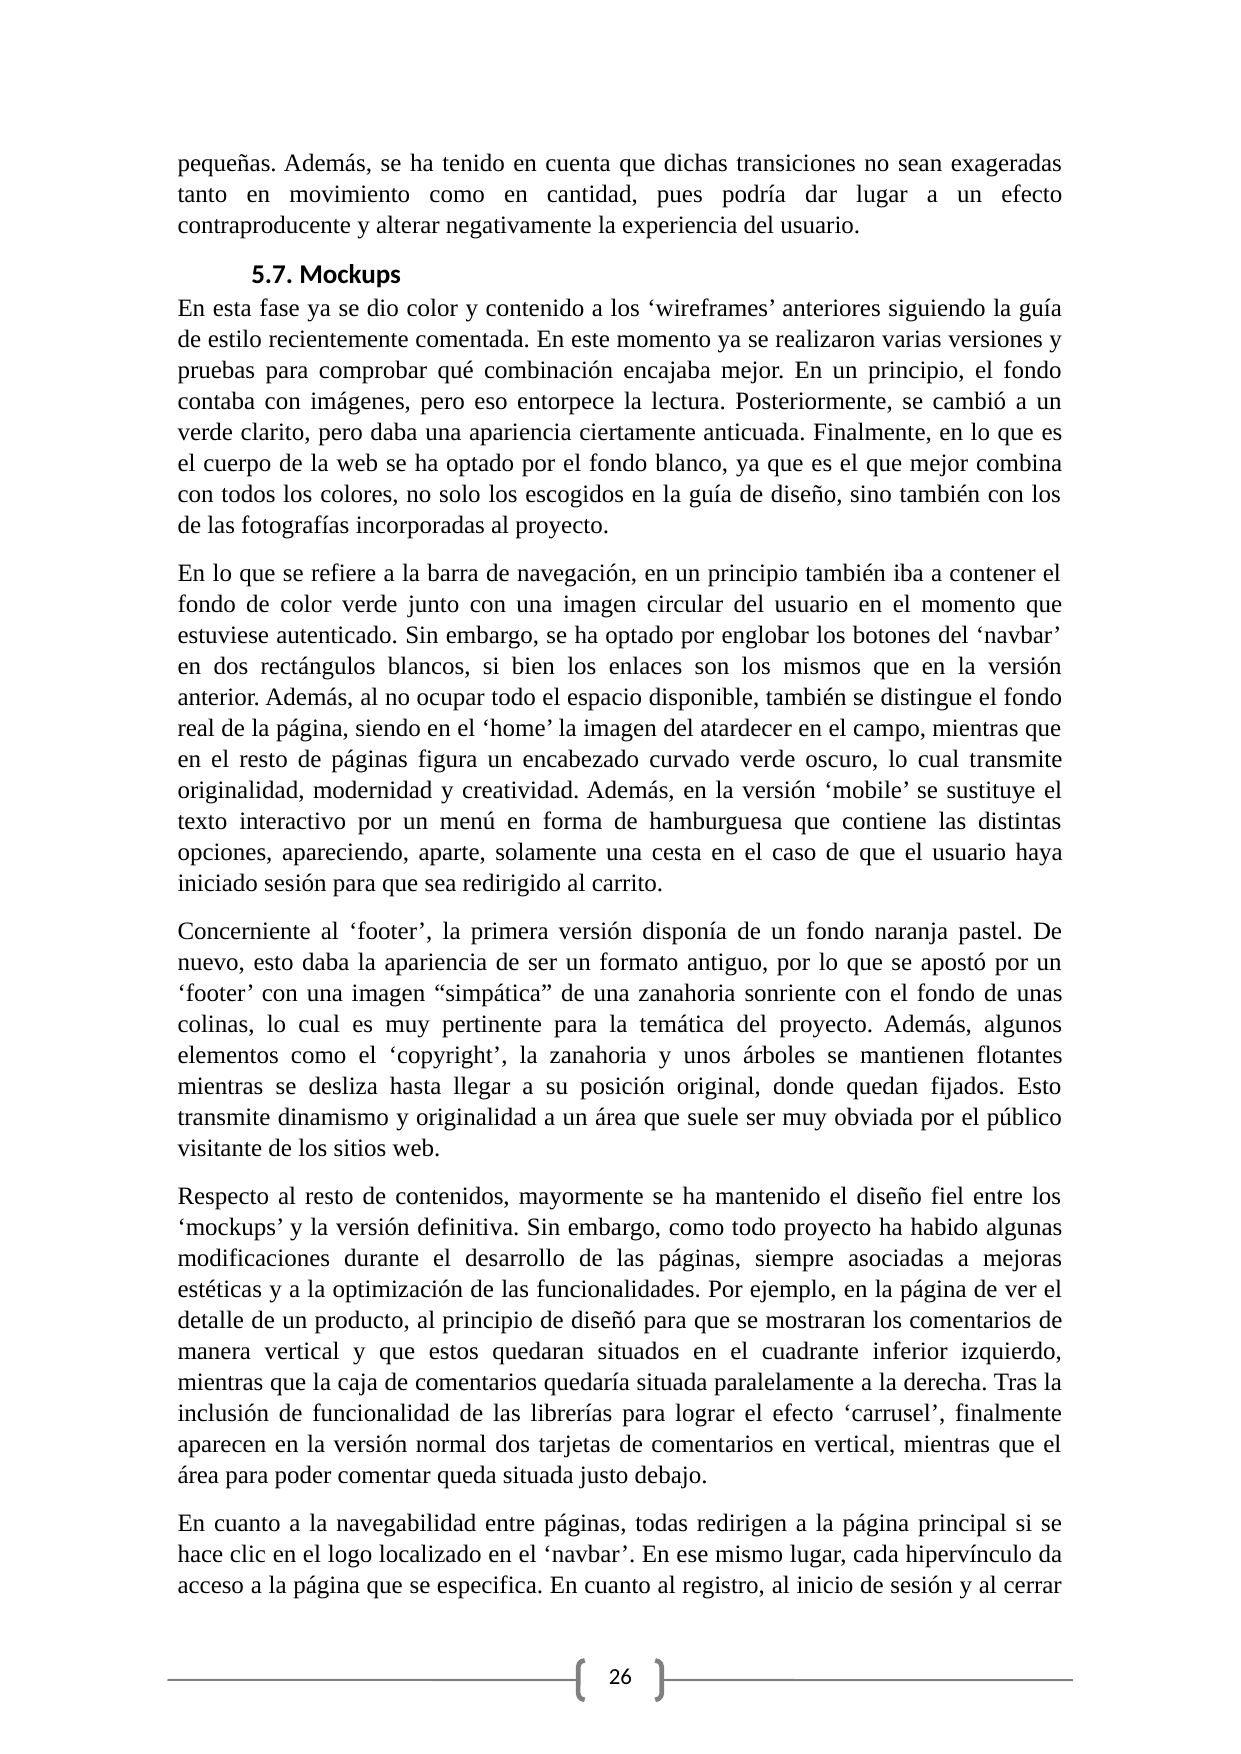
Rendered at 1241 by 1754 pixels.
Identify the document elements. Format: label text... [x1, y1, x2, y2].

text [177, 148, 1063, 238]
text En esta fase ya se dio color y contenido a los ‘wireframes’ anteriores siguiendo la guía de estilo recientemente comentada. En este momento ya se realizaron varias versiones y pruebas para comprobar qué combinación encajaba mejor. En un principio, el fondo contaba con imágenes, pero eso entorpece la lectura. Posteriormente, se cambió a un verde clarito, pero daba una apariencia ciertamente anticuada. Finalmente, en lo que es el cuerpo de la web se ha optado por el fondo blanco, ya que es el que mejor combina con todos los colores, no solo los escogidos en la guía de diseño, sino también con los de las fotografías incorporadas al proyecto. [177, 293, 1063, 539]
text Respecto al resto de contenidos, mayormente se ha mantenido el diseño fiel entre los ‘mockups’ y la versión definitiva. Sin embargo, como todo proyecto ha habido algunas modificaciones durante el desarrollo de las páginas, siempre asociadas a mejoras estéticas y a la optimización de las funcionalidades. Por ejemplo, en la página de ver el detalle de un producto, al principio de diseñó para que se mostraran los comentarios de manera vertical y que estos quedaran situados en el cuadrante inferior izquierdo, mientras que la caja de comentarios quedaría situada paralelamente a la derecha. Tras la inclusión de funcionalidad de las librerías para lograr el efecto ‘carrusel’, finalmente aparecen en la versión normal dos tarjetas de comentarios en vertical, mientras que el área para poder comentar queda situada justo debajo. [177, 1181, 1063, 1489]
subtitle 5.7. Mockups [177, 257, 1063, 290]
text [177, 1508, 1063, 1599]
text En lo que se refiere a la barra de navegación, en un principio también iba a contener el fondo de color verde junto con una imagen circular del usuario en el momento que estuviese autenticado. Sin embargo, se ha optado por englobar los botones del ‘navbar’ en dos rectángulos blancos, si bien los enlaces son los mismos que en la versión anterior. Además, al no ocupar todo el espacio disponible, también se distingue el fondo real de la página, siendo en el ‘home’ la imagen del atardecer en el campo, mientras que en el resto de páginas figura un encabezado curvado verde oscuro, lo cual transmite originalidad, modernidad y creatividad. Además, en la versión ‘mobile’ se sustituye el texto interactivo por un menú en forma de hamburguesa que contiene las distintas opciones, apareciendo, aparte, solamente una cesta en el caso de que el usuario haya iniciado sesión para que sea redirigido al carrito. [177, 558, 1063, 897]
text Concerniente al ‘footer’, la primera versión disponía de un fondo naranja pastel. De nuevo, esto daba la apariencia de ser un formato antiguo, por lo que se apostó por un ‘footer’ con una imagen “simpática” de una zanahoria sonriente con el fondo de unas colinas, lo cual es muy pertinente para la temática del proyecto. Además, algunos elementos como el ‘copyright’, la zanahoria y unos árboles se mantienen flotantes mientras se desliza hasta llegar a su posición original, donde quedan fijados. Esto transmite dinamismo y originalidad a un área que suele ser muy obviada por el público visitante de los sitios web. [177, 916, 1063, 1162]
